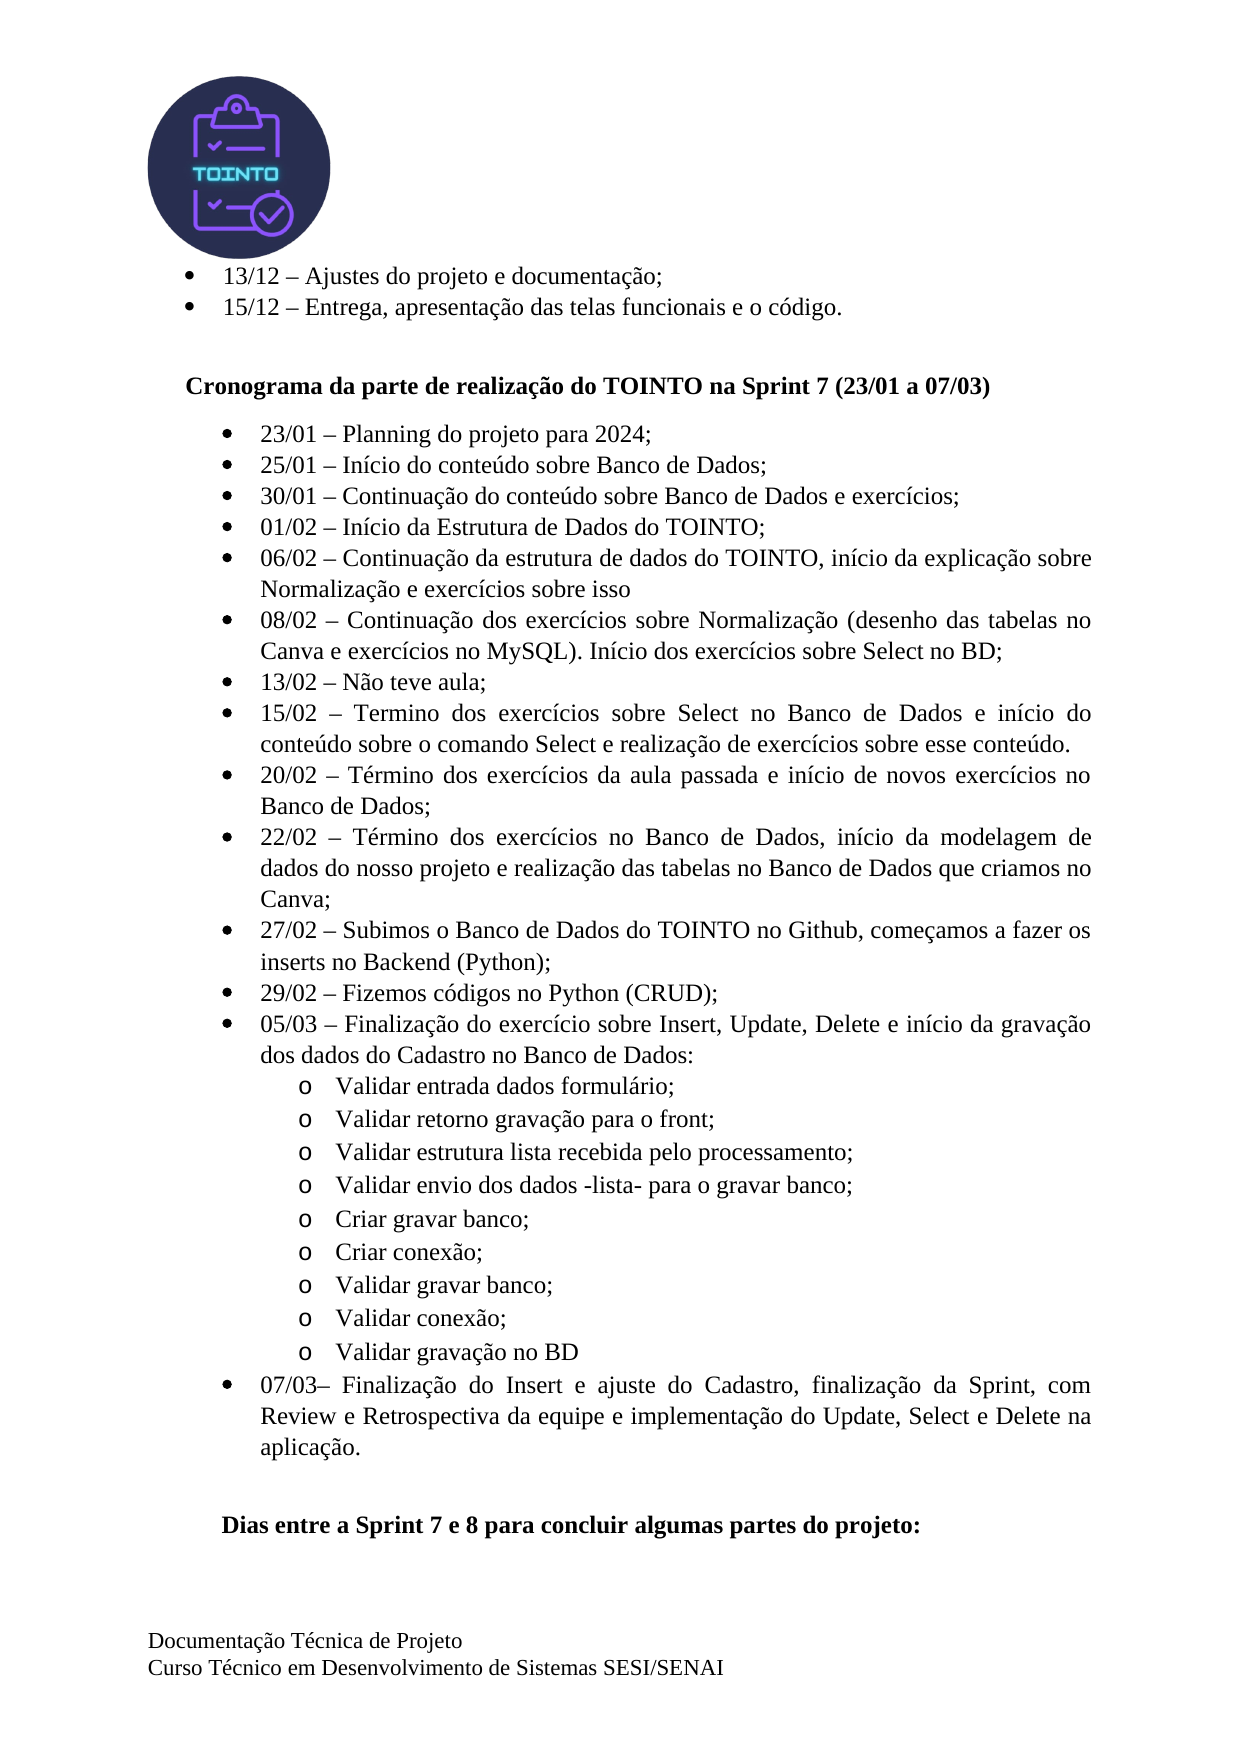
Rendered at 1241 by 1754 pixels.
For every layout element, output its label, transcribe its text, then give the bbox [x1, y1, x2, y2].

list Validar entrada dados formulário; [298, 1071, 1092, 1102]
list Criar conexão; [298, 1237, 1092, 1268]
list 08/02 – Continuação dos exercícios sobre Normalização (desenho das tabelas no Canva e exercícios no MySQL). Início dos exercícios sobre Select no BD; [223, 605, 1092, 665]
list 29/02 – Fizemos códigos no Python (CRUD); [223, 978, 1092, 1006]
list 23/01 – Planning do projeto para 2024; [223, 419, 1092, 448]
list 20/02 – Término dos exercícios da aula passada e início de novos exercícios no Banco de Dados; [223, 760, 1092, 820]
list Criar gravar banco; [298, 1204, 1092, 1234]
list 07/03– Finalização do Insert e ajuste do Cadastro, finalização da Sprint, com Review e Retrospectiva da equipe e implementação do Update, Select e Delete na aplicação. [223, 1370, 1092, 1461]
list Validar estrutura lista recebida pelo processamento; [298, 1137, 1092, 1168]
list Validar conexão; [298, 1303, 1092, 1334]
list 15/02 – Termino dos exercícios sobre Select no Banco de Dados e início do conteúdo sobre o comando Select e realização de exercícios sobre esse conteúdo. [223, 698, 1092, 758]
list 13/02 – Não teve aula; [223, 667, 1092, 696]
list Validar retorno gravação para o front; [298, 1104, 1092, 1135]
list 06/02 – Continuação da estrutura de dados do TOINTO, início da explicação sobre Normalização e exercícios sobre isso [223, 543, 1092, 603]
list 01/02 – Início da Estrutura de Dados do TOINTO; [223, 512, 1092, 541]
picture [147, 73, 336, 262]
list Validar gravar banco; [298, 1270, 1092, 1301]
list 22/02 – Término dos exercícios no Banco de Dados, início da modelagem de dados do nosso projeto e realização das tabelas no Banco de Dados que criamos no Canva; [223, 822, 1092, 913]
text Dias entre a Sprint 7 e 8 para concluir algumas partes do projeto: [148, 1511, 1092, 1539]
list 25/01 – Início do conteúdo sobre Banco de Dados; [223, 450, 1092, 479]
list 15/12 – Entrega, apresentação das telas funcionais e o código. [185, 292, 1092, 321]
list 30/01 – Continuação do conteúdo sobre Banco de Dados e exercícios; [223, 481, 1092, 510]
list Validar gravação no BD [298, 1337, 1092, 1367]
list 05/03 – Finalização do exercício sobre Insert, Update, Delete e início da gravação dos dados do Cadastro no Banco de Dados: [223, 1009, 1092, 1068]
list 13/12 – Ajustes do projeto e documentação; [185, 261, 1092, 290]
text Cronograma da parte de realização do TOINTO na Sprint 7 (23/01 a 07/03) [185, 371, 1092, 400]
list Validar envio dos dados -lista- para o gravar banco; [298, 1170, 1092, 1201]
list 27/02 – Subimos o Banco de Dados do TOINTO no Github, começamos a fazer os inserts no Backend (Python); [223, 916, 1092, 975]
